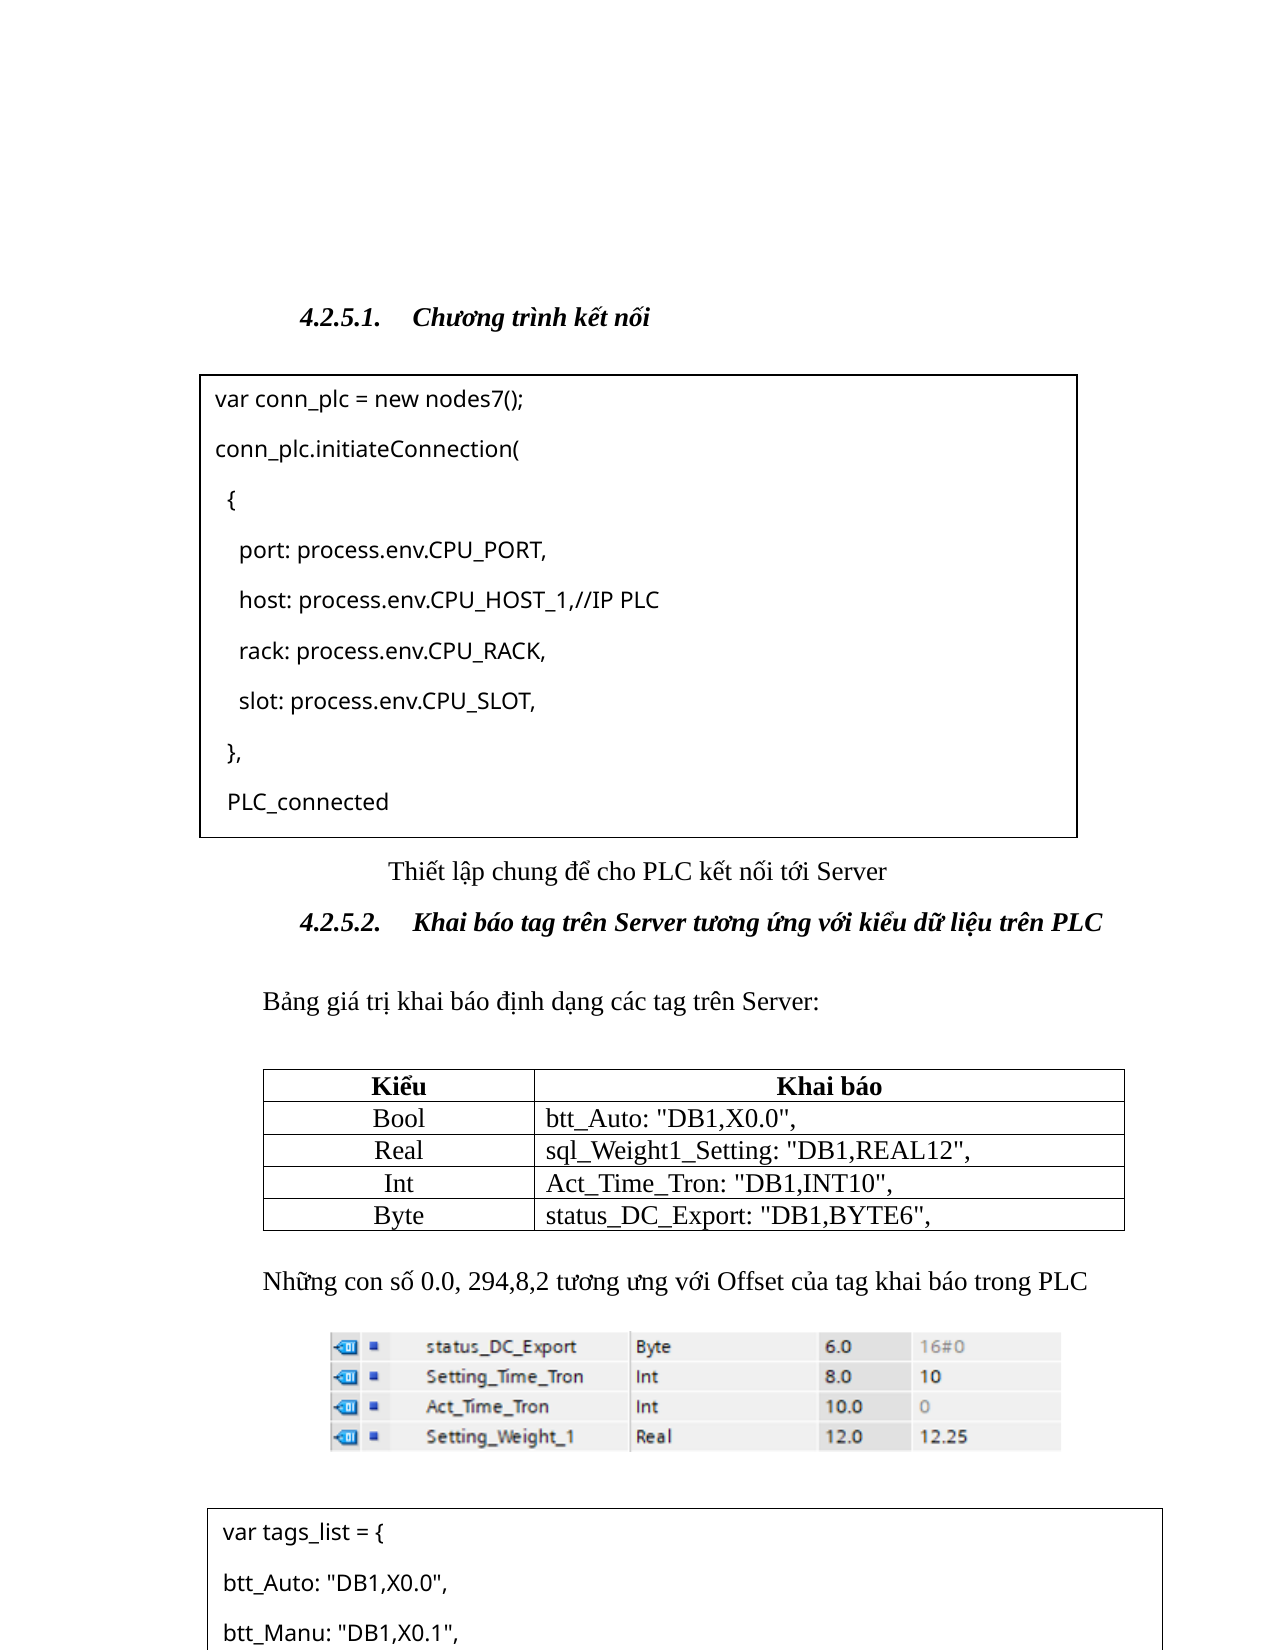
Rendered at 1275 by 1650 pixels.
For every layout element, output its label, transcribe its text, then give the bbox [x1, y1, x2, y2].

table_header Kiểu [264, 1070, 534, 1101]
table_cell btt_Auto: "DB1,X0.0", [535, 1102, 1124, 1133]
table_cell Byte [264, 1199, 534, 1230]
text Thiết lập chung để cho PLC kết nối tới Server [150, 347, 1125, 887]
table_cell status_DC_Export: "DB1,BYTE6", [535, 1199, 1124, 1230]
picture [326, 1331, 1062, 1452]
table_cell Bool [264, 1102, 534, 1133]
table_cell Real [264, 1135, 534, 1166]
table_cell Act_Time_Tron: "DB1,INT10", [535, 1167, 1124, 1198]
text Chương trình kết nối [300, 301, 1125, 332]
table_cell Int [264, 1167, 534, 1198]
list Bảng giá trị khai báo định dạng các tag trên Server: [262, 985, 1125, 1016]
list Những con số 0.0, 294,8,2 tương ưng với Offset của tag khai báo trong PLC [262, 1264, 1125, 1296]
table_cell sql_Weight1_Setting: "DB1,REAL12", [535, 1135, 1124, 1166]
text Khai báo tag trên Server tương ứng với kiểu dữ liệu trên PLC [300, 906, 1125, 937]
table_header Khai báo [535, 1070, 1124, 1101]
